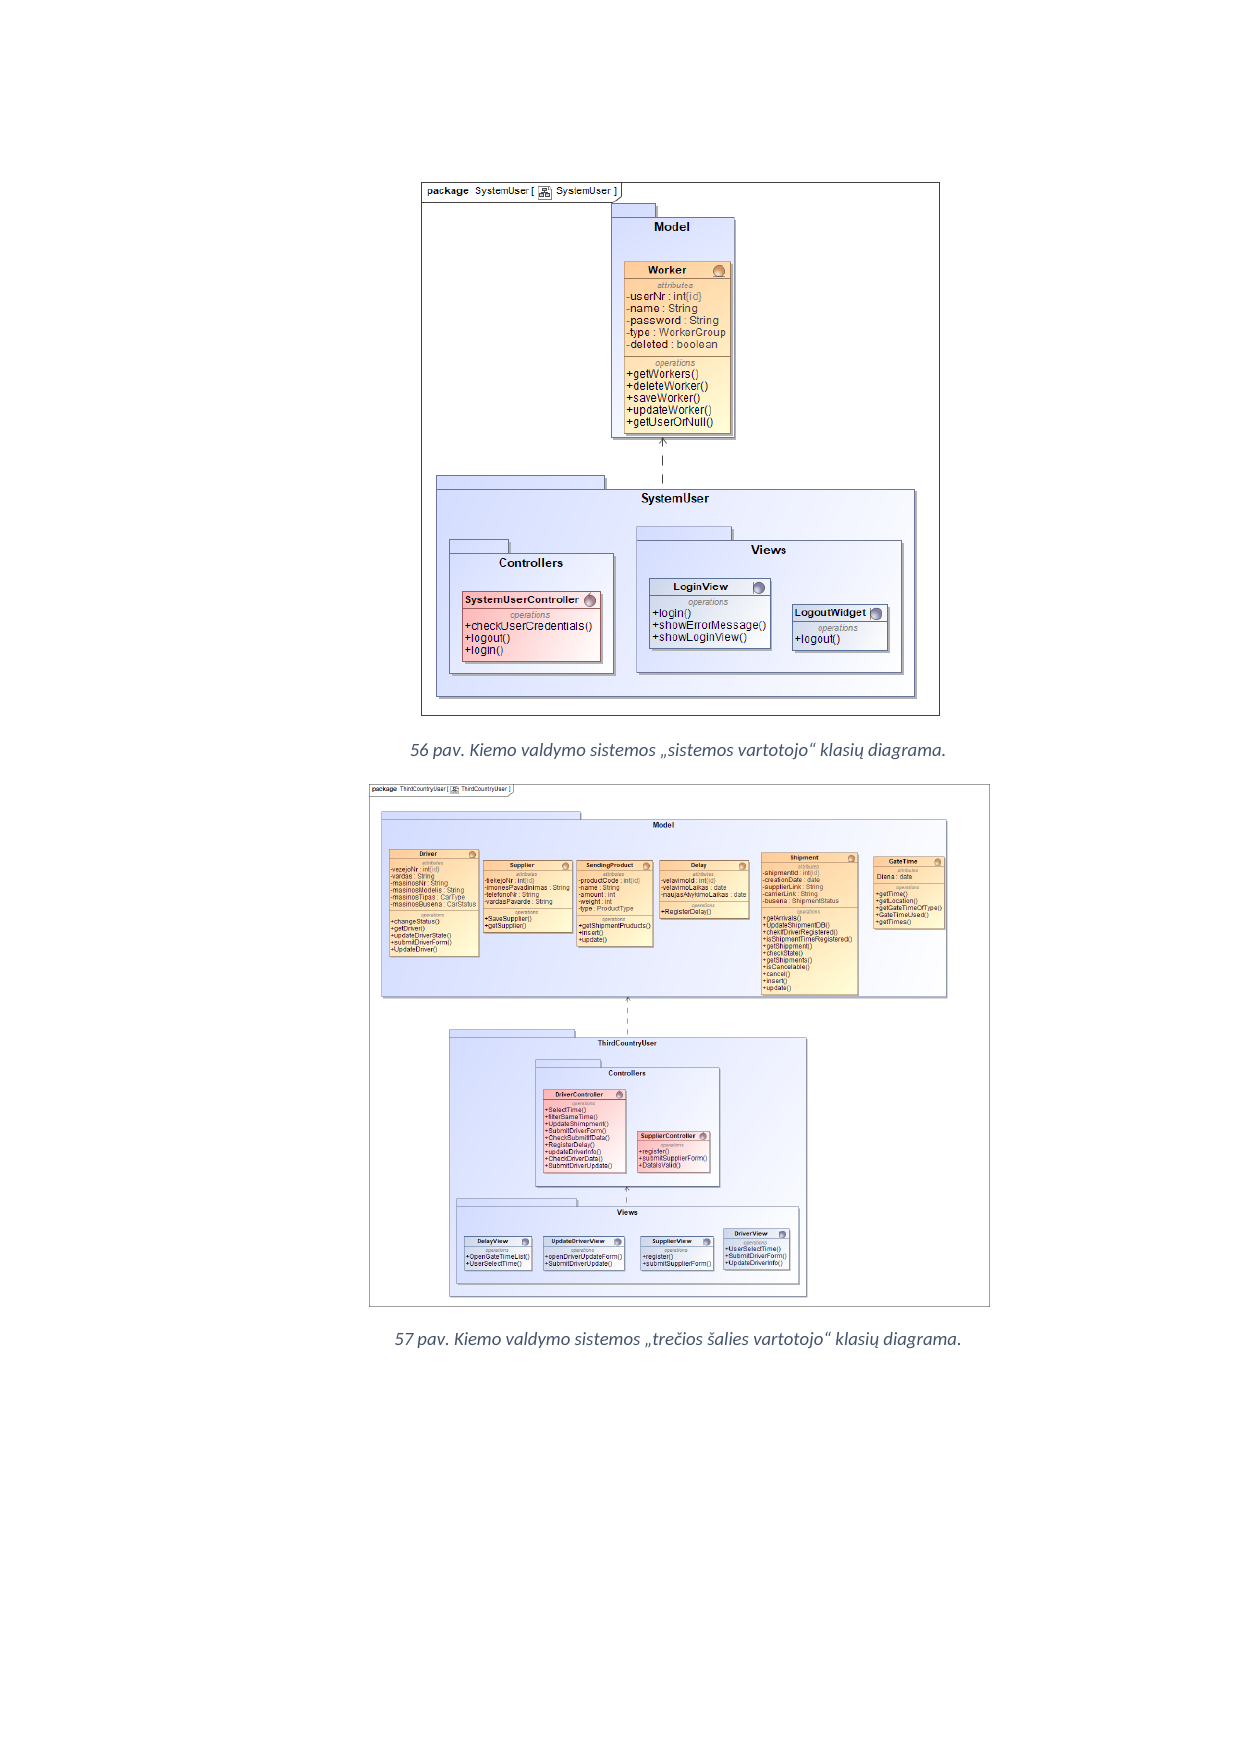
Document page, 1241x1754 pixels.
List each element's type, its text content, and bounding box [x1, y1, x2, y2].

picture [366, 781, 992, 1309]
picture [416, 177, 943, 719]
